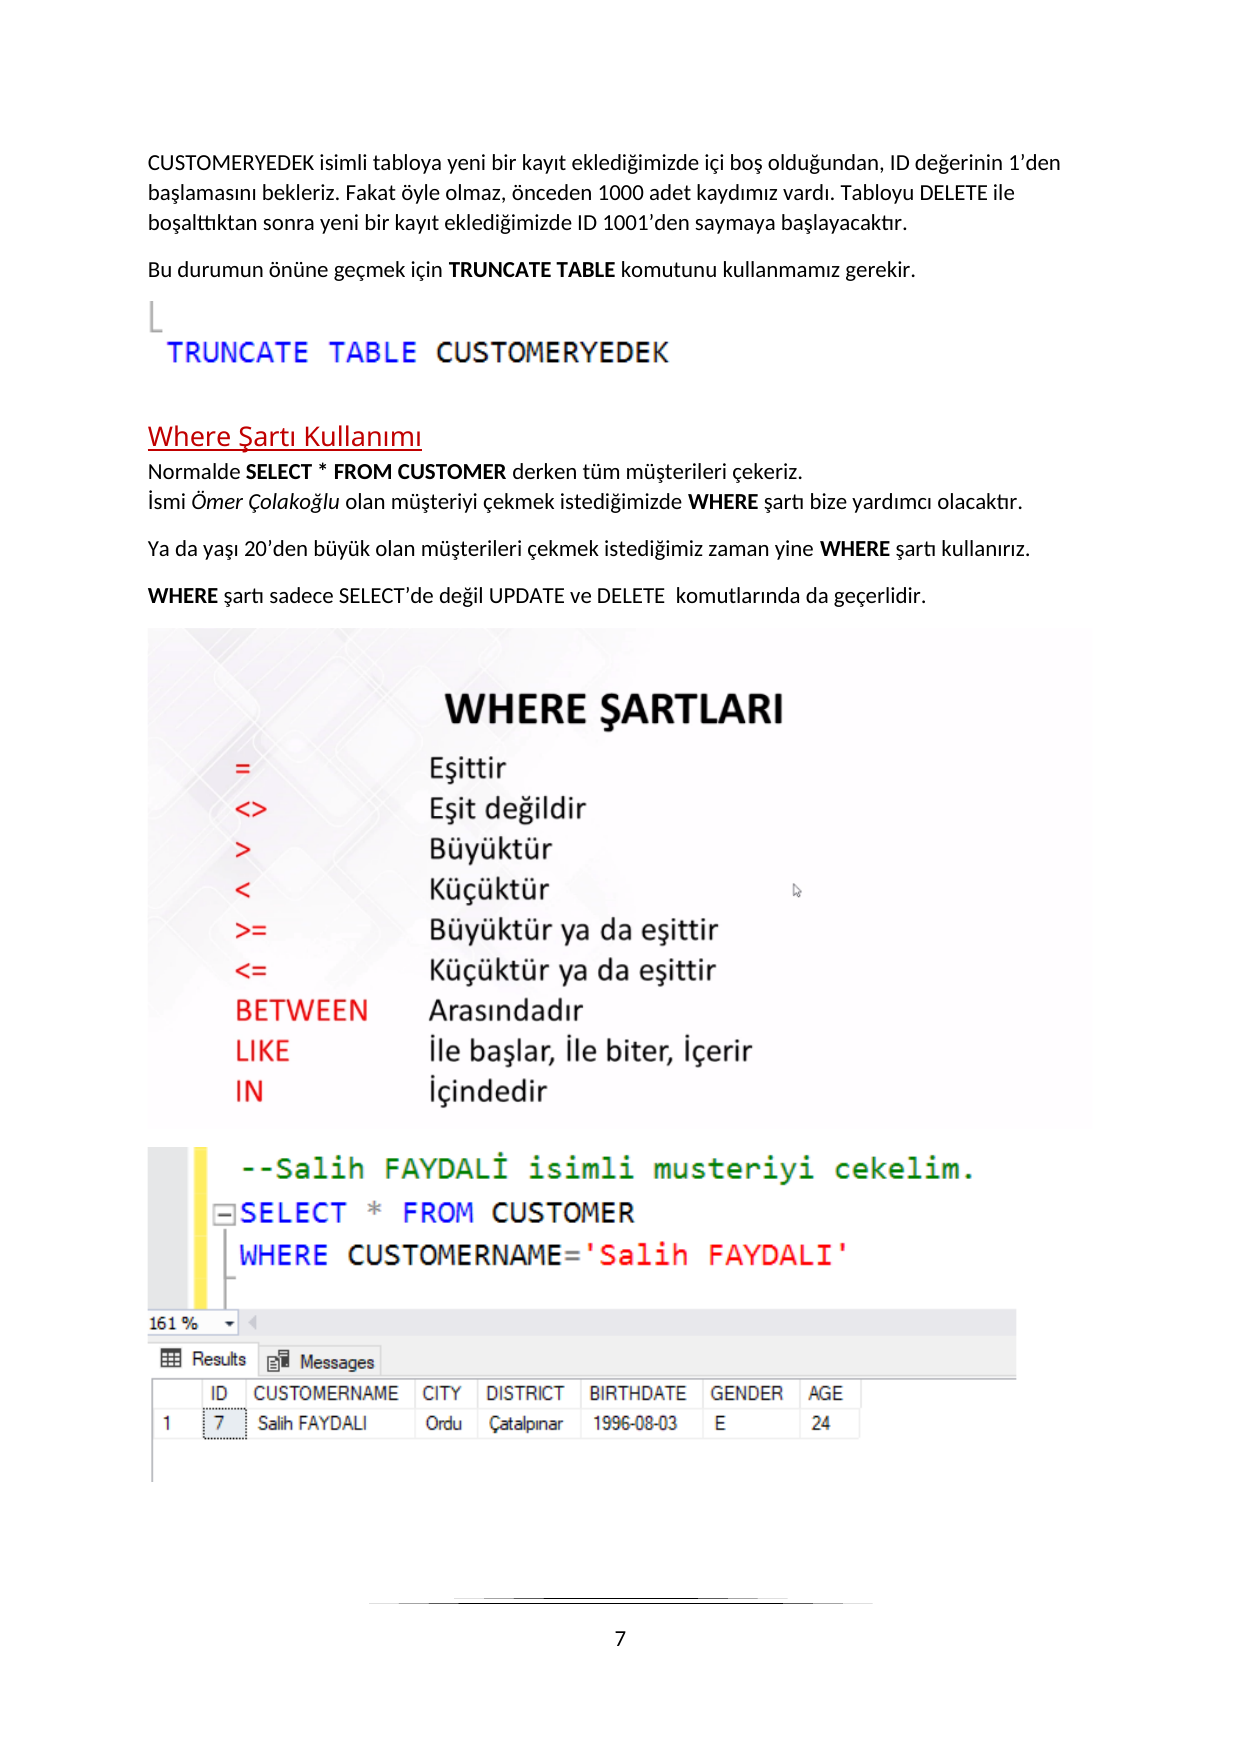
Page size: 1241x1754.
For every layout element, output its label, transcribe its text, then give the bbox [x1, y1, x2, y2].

text WHERE şartı sadece SELECT’de değil UPDATE ve DELETE komutlarında da geçerlidir. [148, 581, 1093, 609]
text Bu durumun önüne geçmek için TRUNCATE TABLE komutunu kullanmamız gerekir. [148, 255, 1093, 283]
text Normalde SELECT * FROM CUSTOMER derken tüm müşterileri çekeriz. İsmi Ömer Çolakoğlu olan müşteriyi çekmek istediğimizde WHERE şartı bize yardımcı olacaktır. [148, 457, 1093, 516]
subtitle Where Şartı Kullanımı [148, 417, 1093, 454]
picture [147, 628, 1093, 1129]
text Ya da yaşı 20’den büyük olan müşterileri çekmek istediğimiz zaman yine WHERE şartı kullanırız. [148, 534, 1093, 562]
picture [147, 301, 690, 399]
text CUSTOMERYEDEK isimli tabloya yeni bir kayıt eklediğimizde içi boş olduğundan, ID değerinin 1’den başlamasını bekleriz. Fakat öyle olmaz, önceden 1000 adet kaydımız vardı. Tabloyu DELETE ile boşalttıktan sonra yeni bir kayıt eklediğimizde ID 1001’den saymaya başlayacaktır. [148, 148, 1093, 236]
picture [147, 1147, 1017, 1482]
